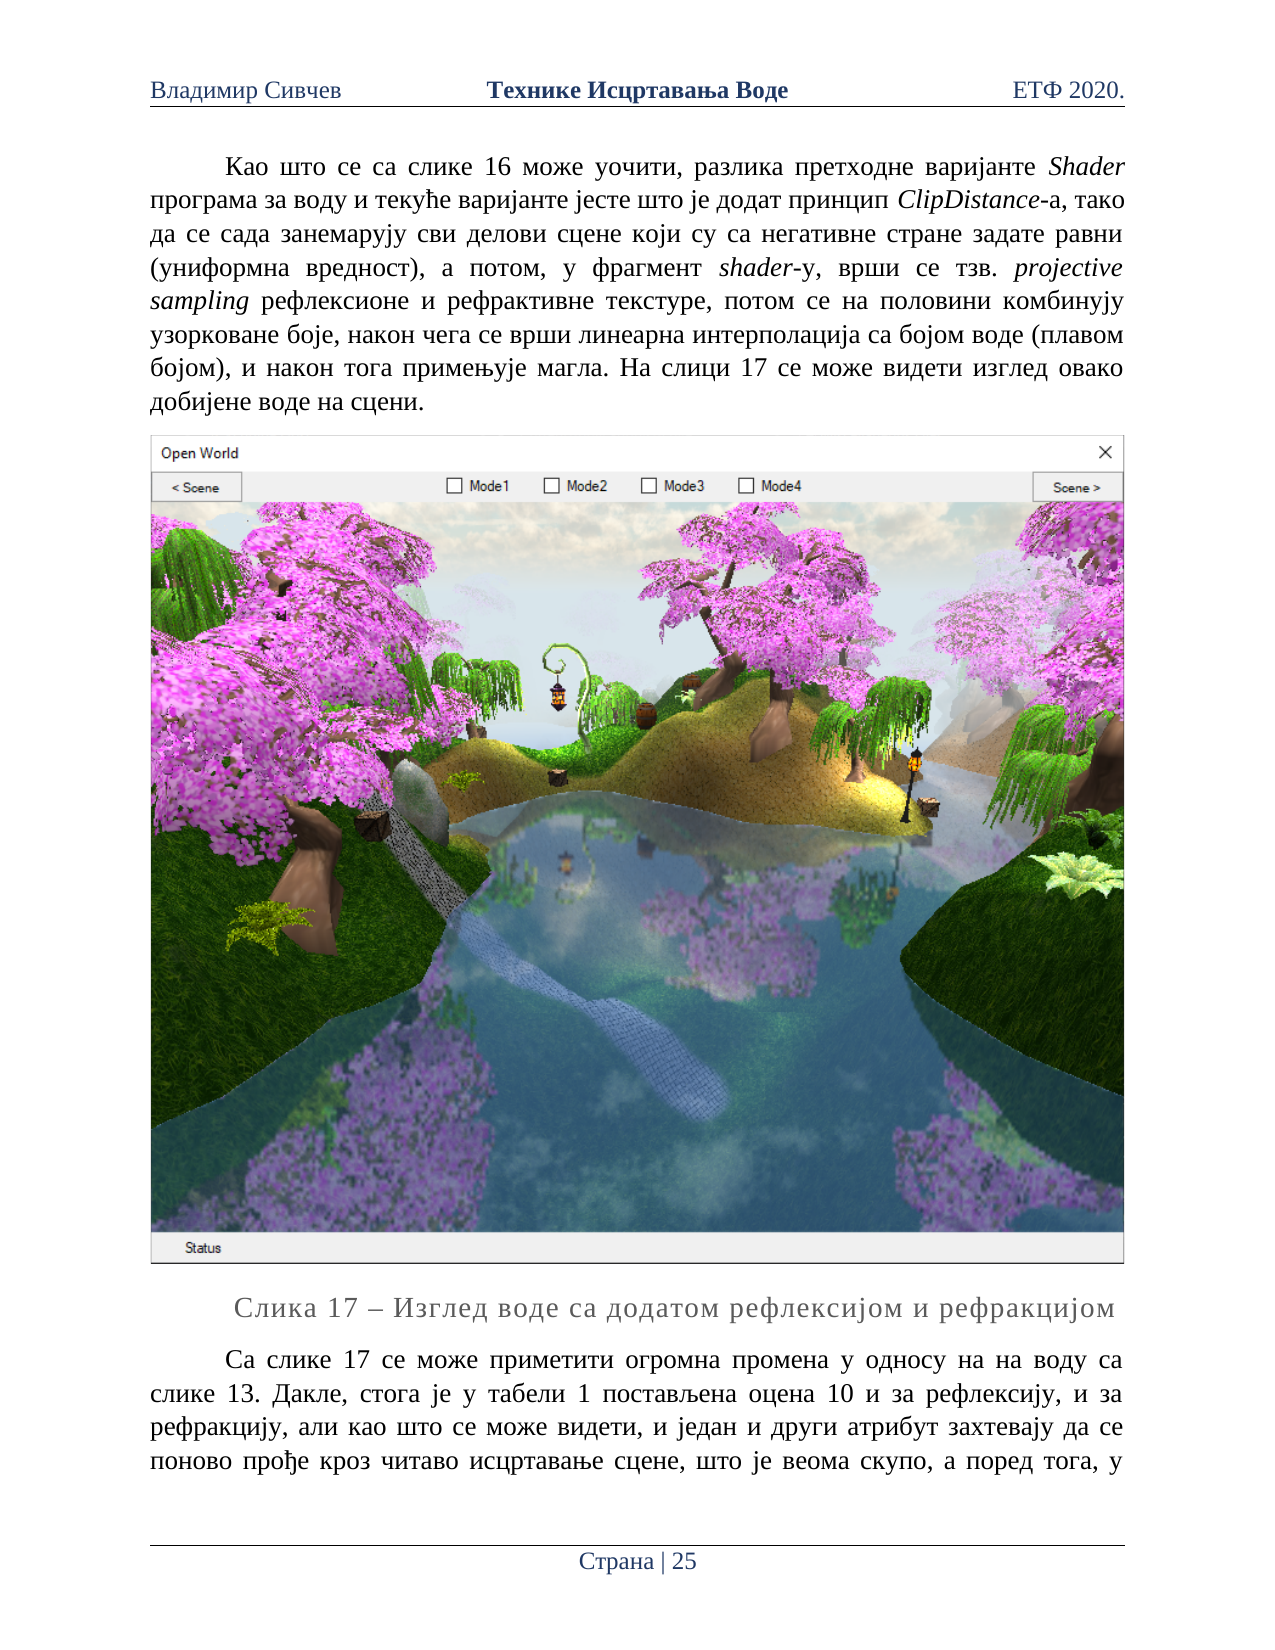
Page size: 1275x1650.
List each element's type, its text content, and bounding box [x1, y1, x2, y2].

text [150, 1343, 1125, 1475]
subtitle Слика 17 – Изглед воде са додатом рефлексијом и рефракцијом [150, 1290, 1125, 1324]
text Као што се са слике 16 може уочити, разлика претходне варијанте Shader програма за воду и текуће варијанте јесте што је додат принцип ClipDistance-а, тако да се сада занемарују сви делови сцене који су са негативне стране задате равни (униформна вредност), а потом, у фрагмент shader-у, врши се тзв. projective sampling рефлексионе и рефрактивне текстуре, потом се на половини комбинују узорковане боје, након чега се врши линеарна интерполација са бојом воде (плавом бојом), и након тога примењује магла. На слици 17 се може видети изглед овако добијене воде на сцени. [150, 150, 1125, 416]
picture [150, 435, 1125, 1264]
